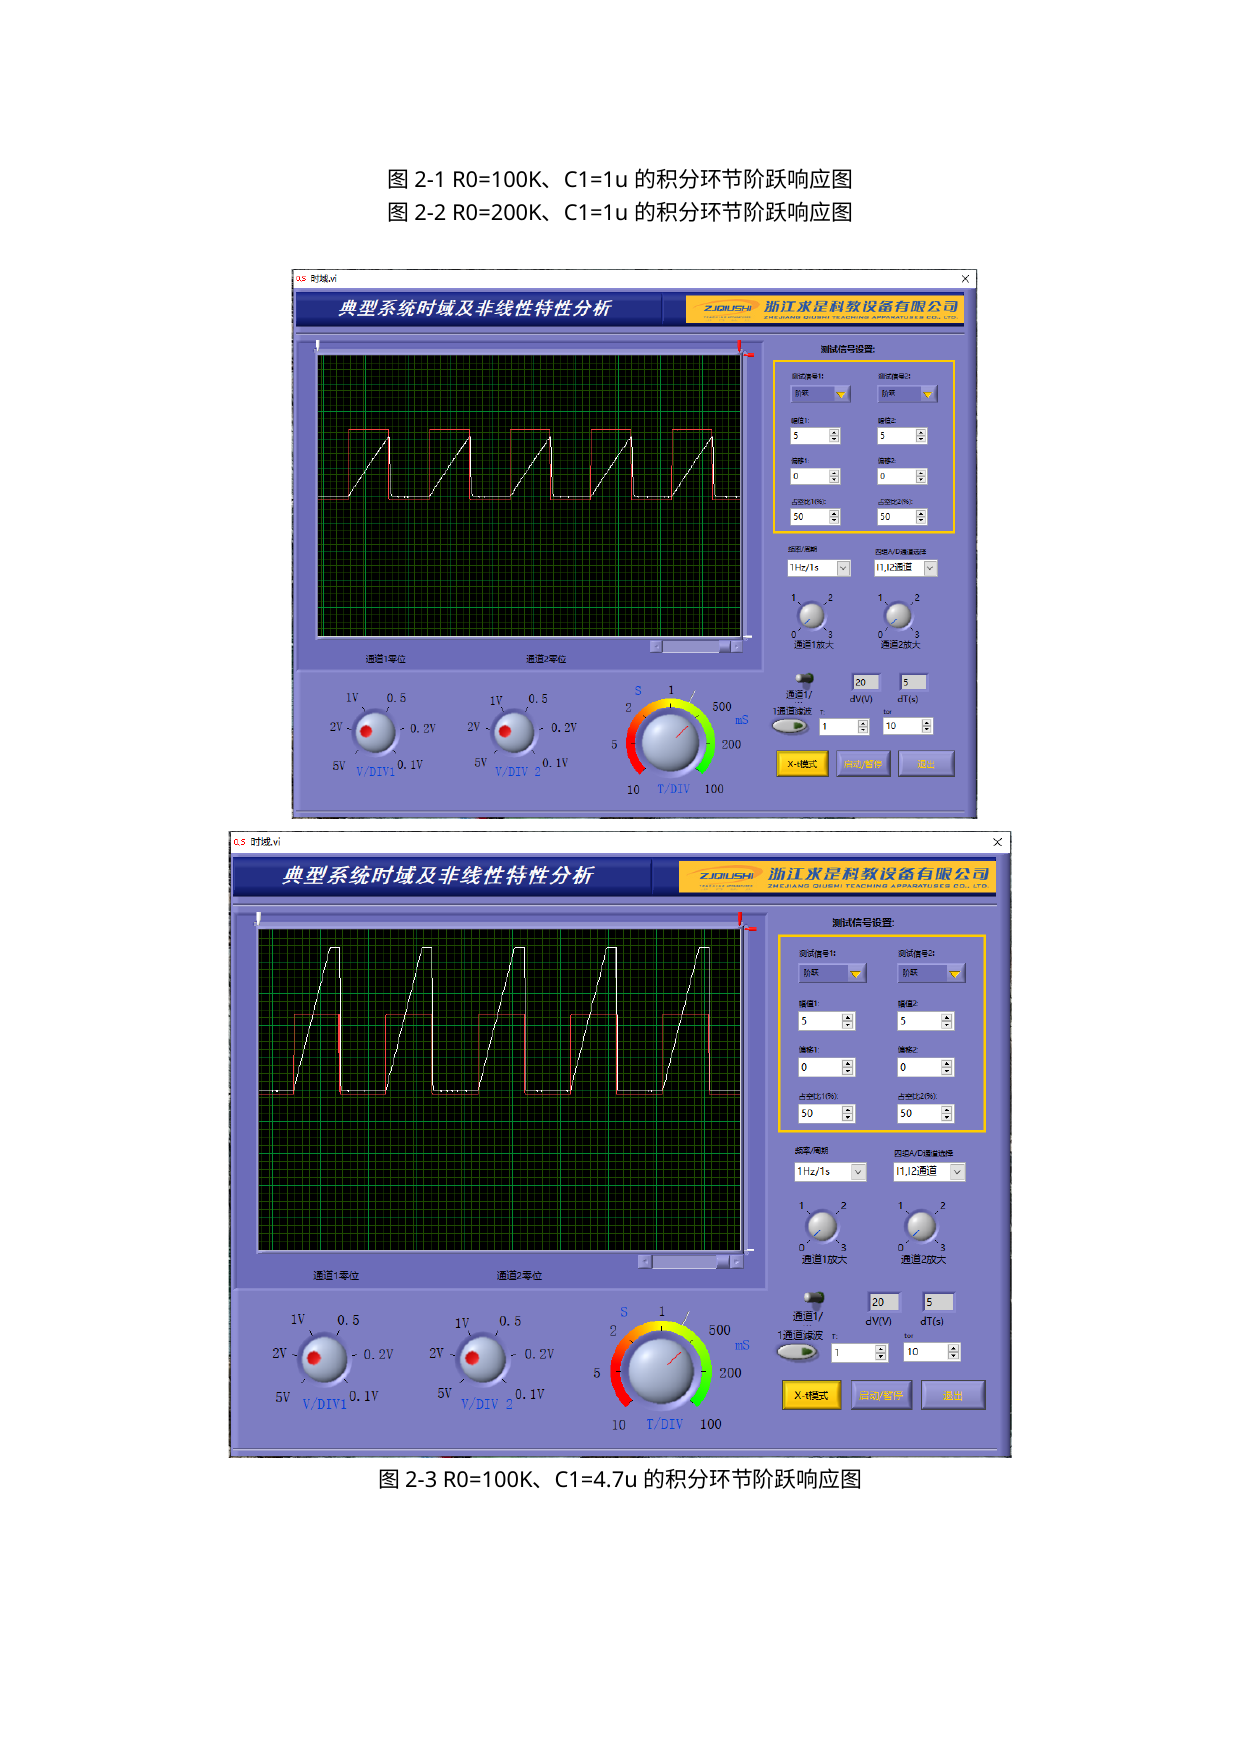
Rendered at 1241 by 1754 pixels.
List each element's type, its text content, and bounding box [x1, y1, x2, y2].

picture [291, 269, 978, 819]
text 图 2-2 R0=200K、C1=1u 的积分环节阶跃响应图 [187, 194, 1053, 227]
text 图 2-1 R0=100K、C1=1u 的积分环节阶跃响应图 [187, 162, 1053, 194]
picture [228, 831, 1012, 1458]
